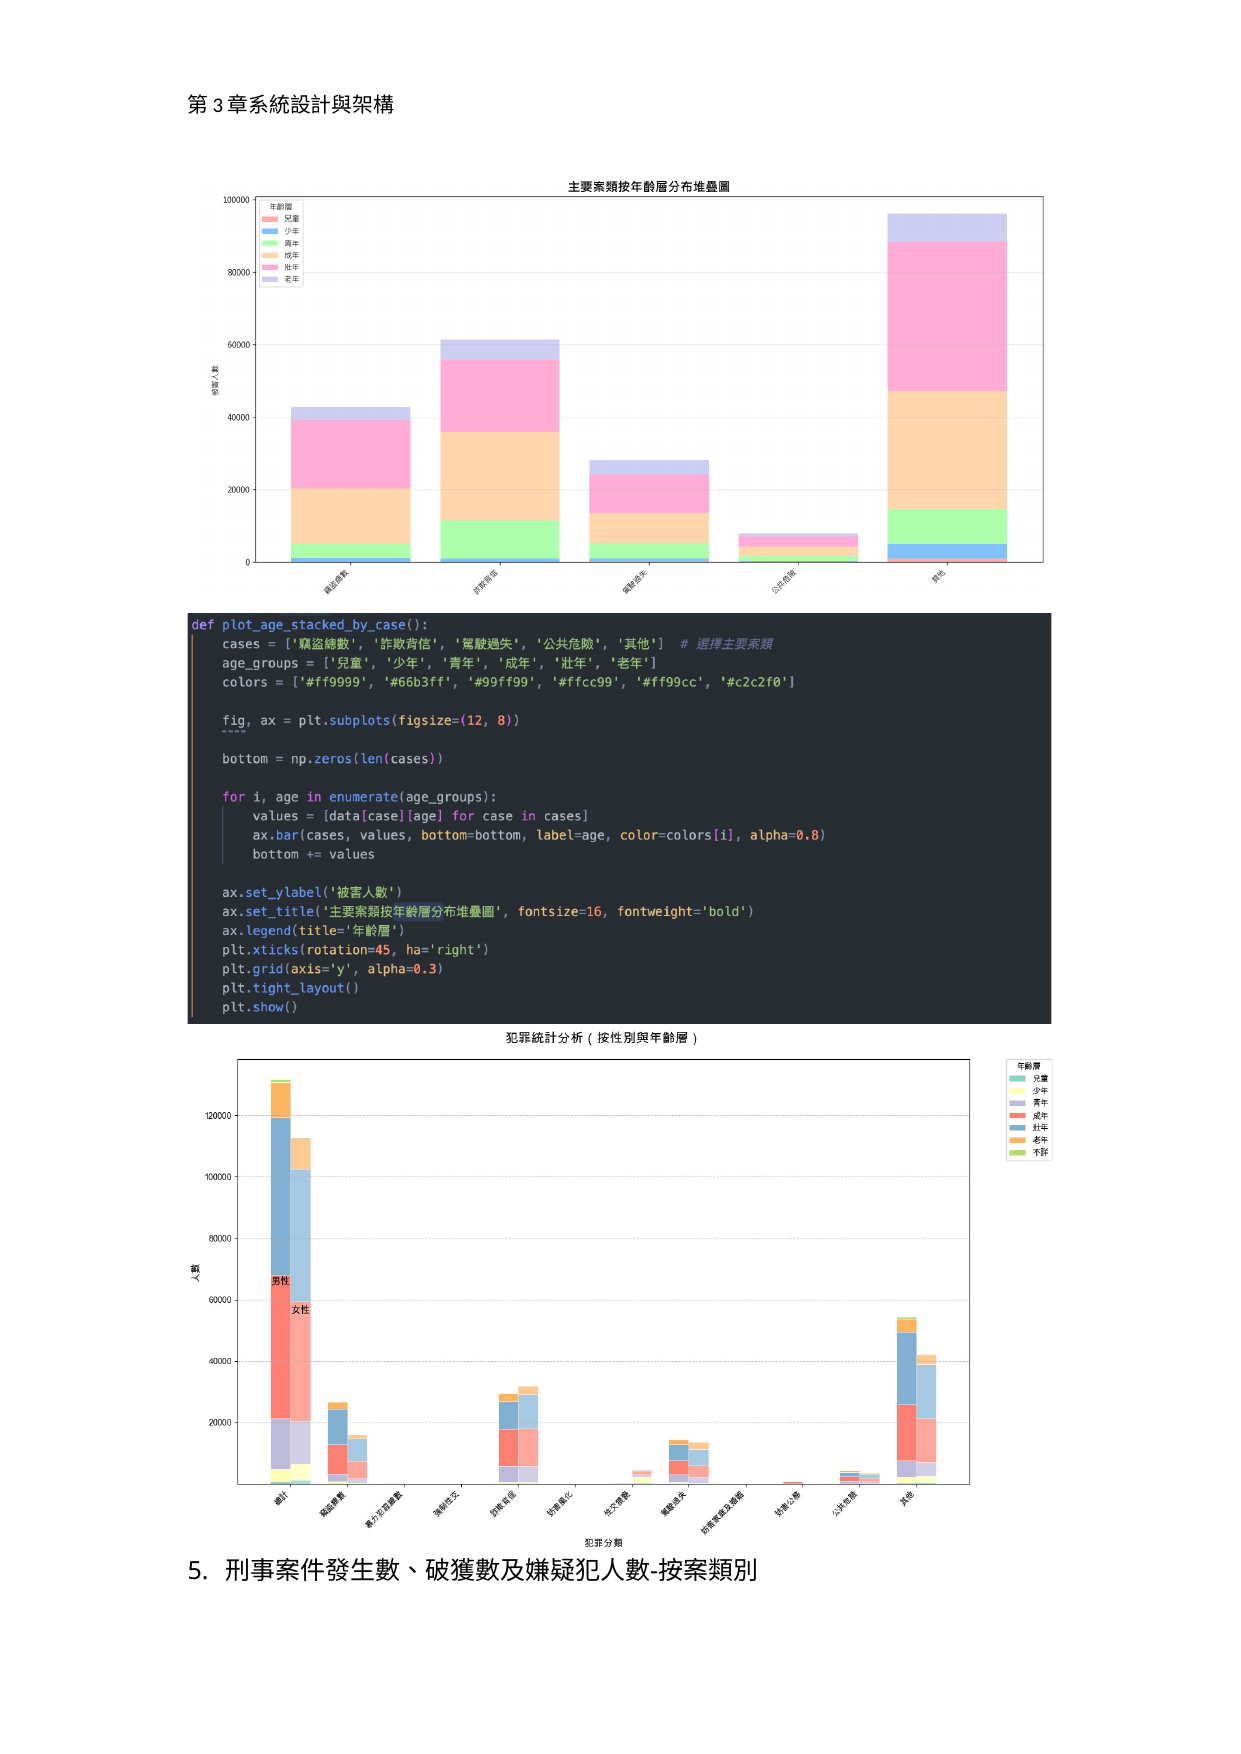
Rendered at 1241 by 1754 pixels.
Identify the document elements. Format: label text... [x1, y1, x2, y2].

picture [187, 176, 1053, 599]
picture [187, 613, 1052, 1024]
picture [187, 1027, 1053, 1548]
list 刑事案件發生數、破獲數及嫌疑犯人數-按案類別 [187, 1550, 1053, 1587]
